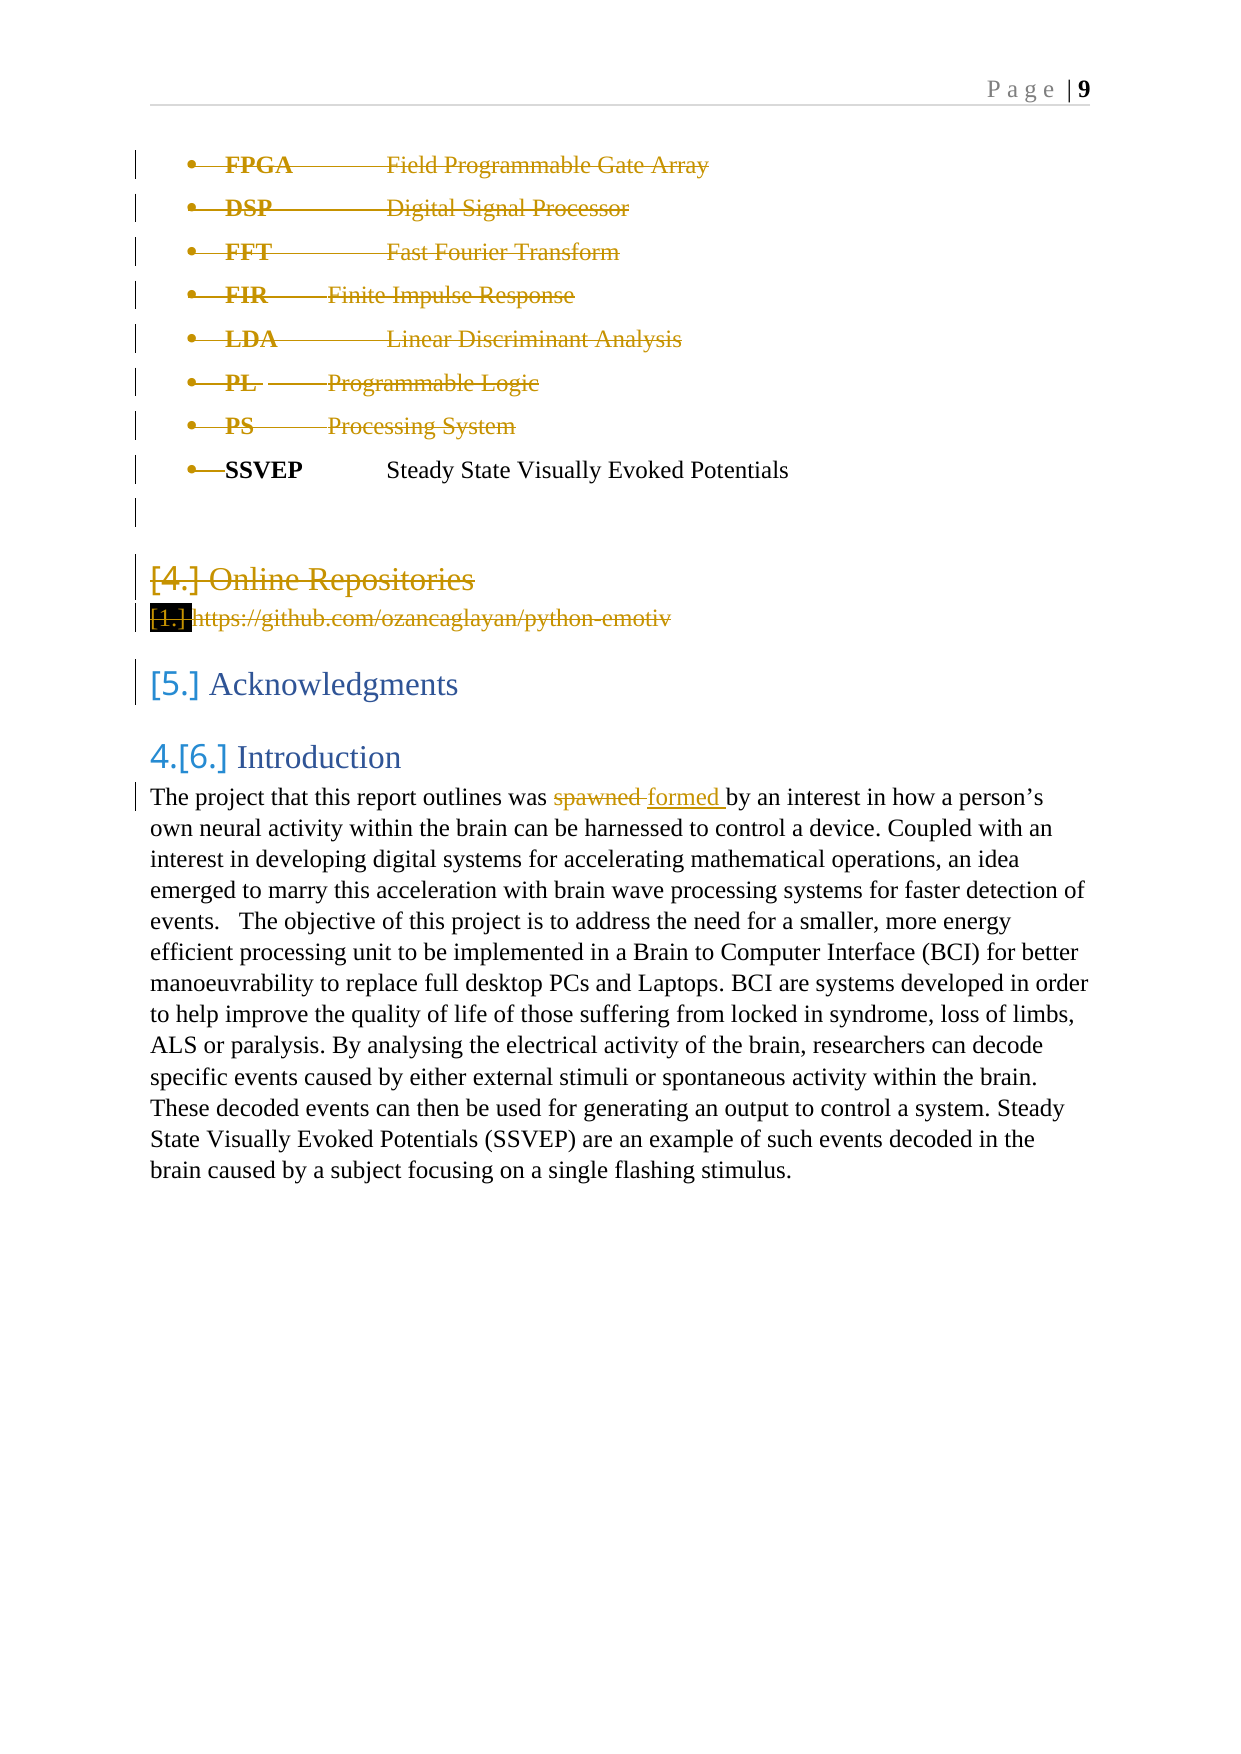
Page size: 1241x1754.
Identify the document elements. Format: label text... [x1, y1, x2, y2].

text The project that this report outlines was by an interest in how a person’s own neural activity within the brain can be harnessed to control a device. Coupled with an interest in developing digital systems for accelerating mathematical operations, an idea emerged to marry this acceleration with brain wave processing systems for faster detection of events. The objective of this project is to address the need for a smaller, more energy efficient processing unit to be implemented in a Brain to Computer Interface (BCI) for better manoeuvrability to replace full desktop PCs and Laptops. BCI are systems developed in order to help improve the quality of life of those suffering from locked in syndrome, loss of limbs, ALS or paralysis. By analysing the electrical activity of the brain, researchers can decode specific events caused by either external stimuli or spontaneous activity within the brain. These decoded events can then be used for generating an output to control a system. Steady State Visually Evoked Potentials (SSVEP) are an example of such events decoded in the brain caused by a subject focusing on a single flashing stimulus. [150, 782, 1090, 1183]
subtitle Introduction [150, 733, 1090, 779]
subtitle Acknowledgments [150, 659, 1090, 705]
